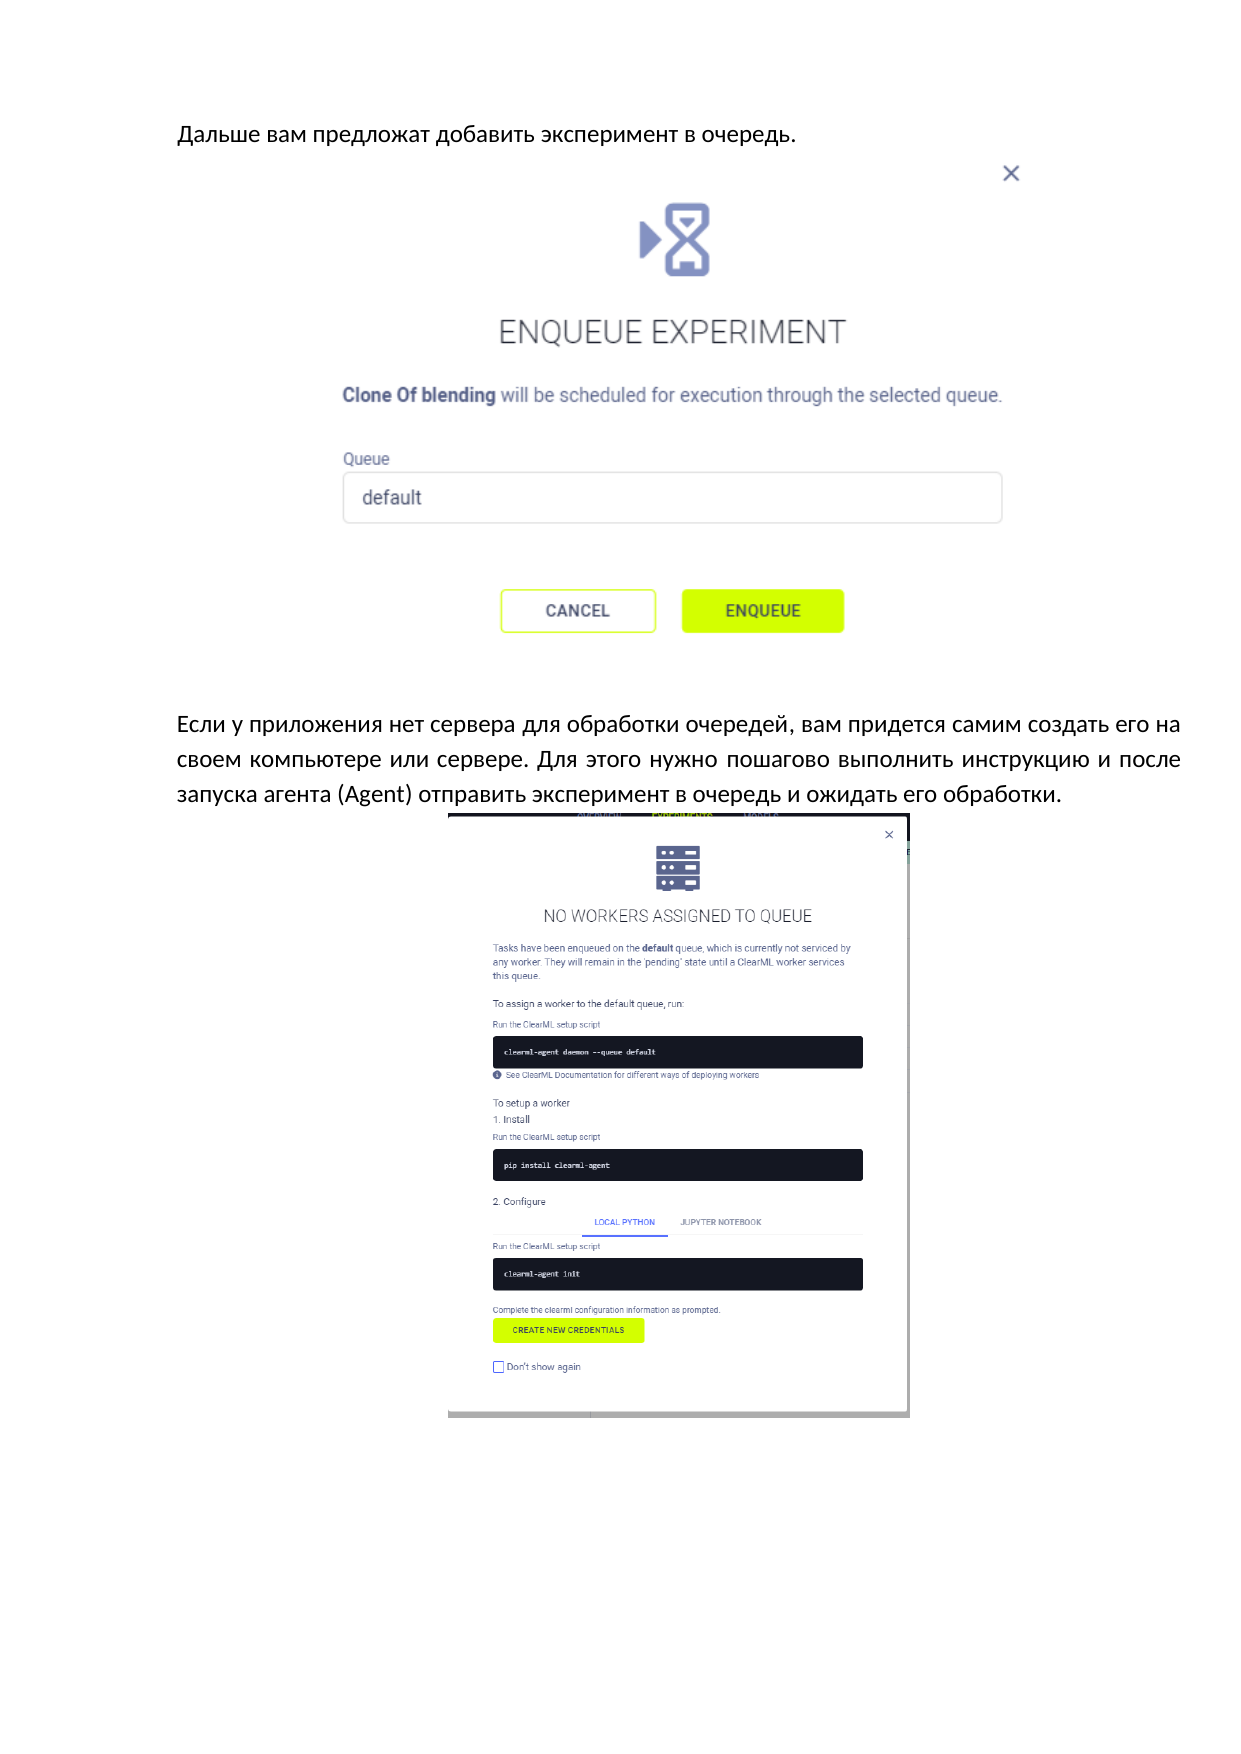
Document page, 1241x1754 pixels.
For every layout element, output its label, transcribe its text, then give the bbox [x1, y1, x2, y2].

text Дальше вам предложат добавить эксперимент в очередь. [177, 118, 1181, 148]
picture [317, 153, 1041, 670]
text Если у приложения нет сервера для обработки очередей, вам придется самим создать его на своем компьютере или сервере. Для этого нужно пошагово выполнить инструкцию и после запуска агента (Agent) отправить эксперимент в очередь и ожидать его обработки. [177, 709, 1181, 809]
picture [448, 813, 910, 1418]
